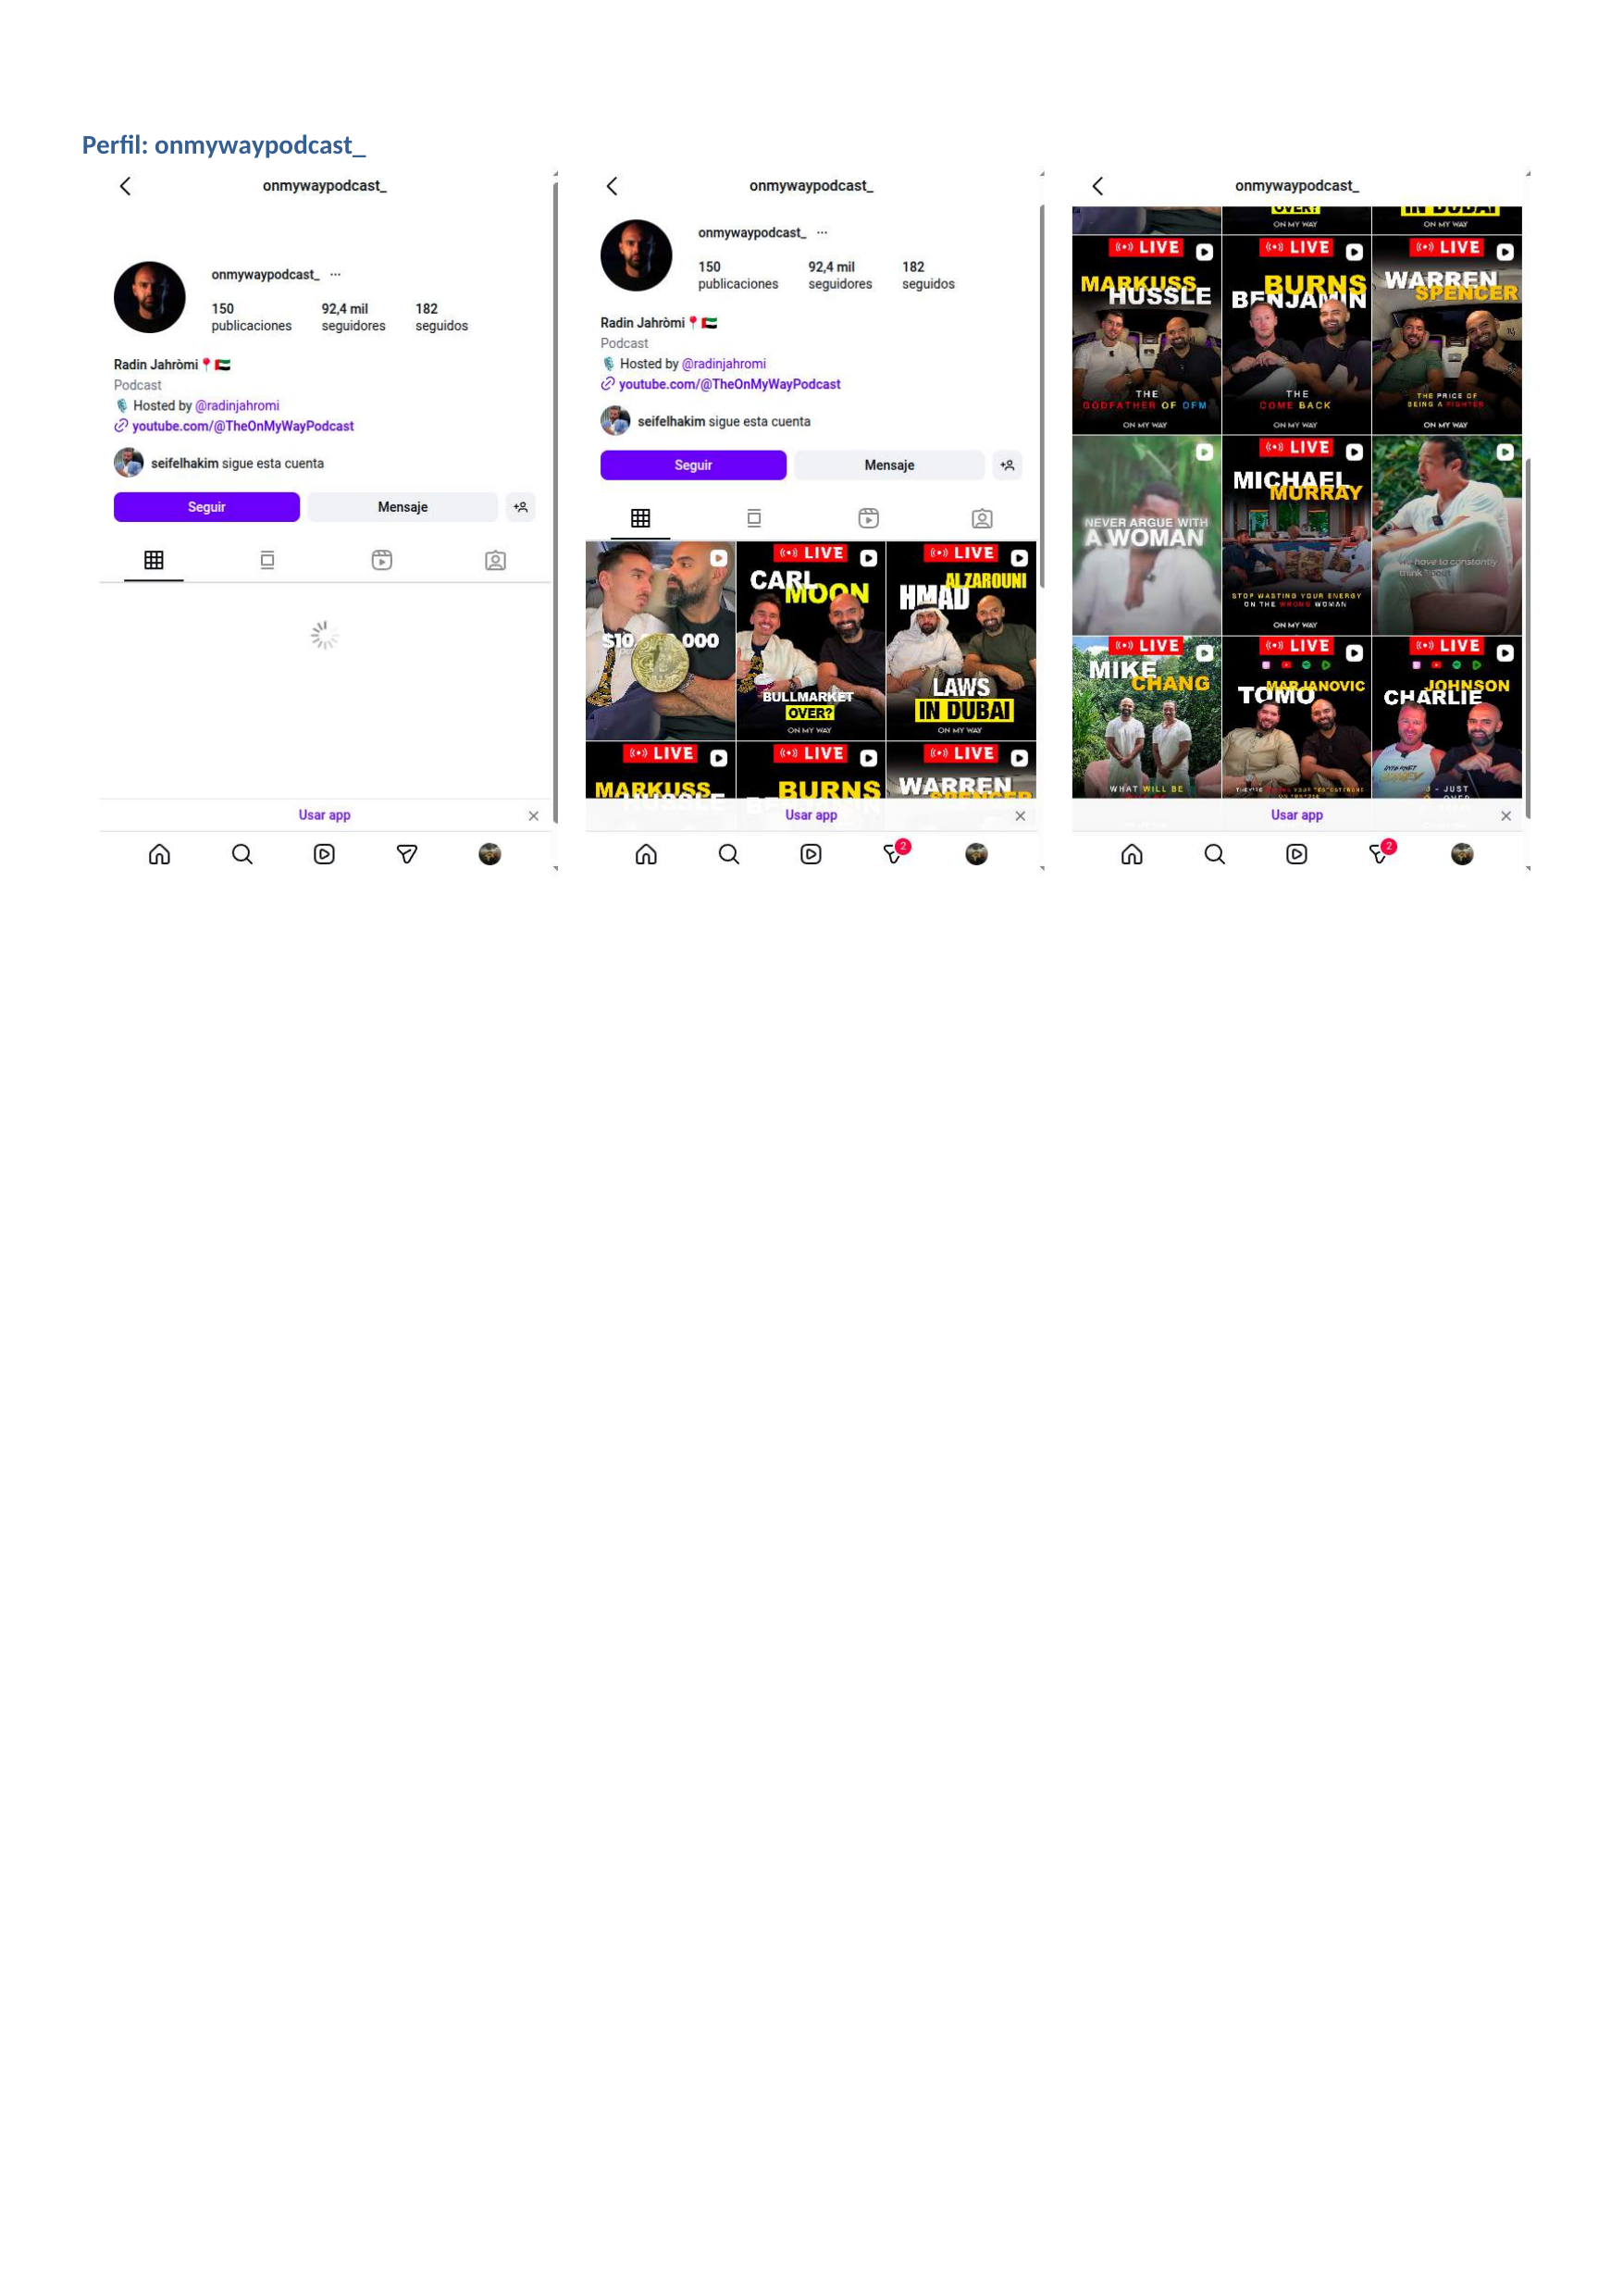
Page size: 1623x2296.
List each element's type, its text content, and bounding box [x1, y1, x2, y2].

picture [586, 166, 1045, 877]
subtitle Perfil: onmywaypodcast_ [81, 128, 1541, 161]
picture [1072, 166, 1531, 877]
table_header [1045, 167, 1530, 900]
table_header [71, 167, 558, 900]
table_header [558, 167, 1044, 900]
picture [99, 166, 558, 877]
